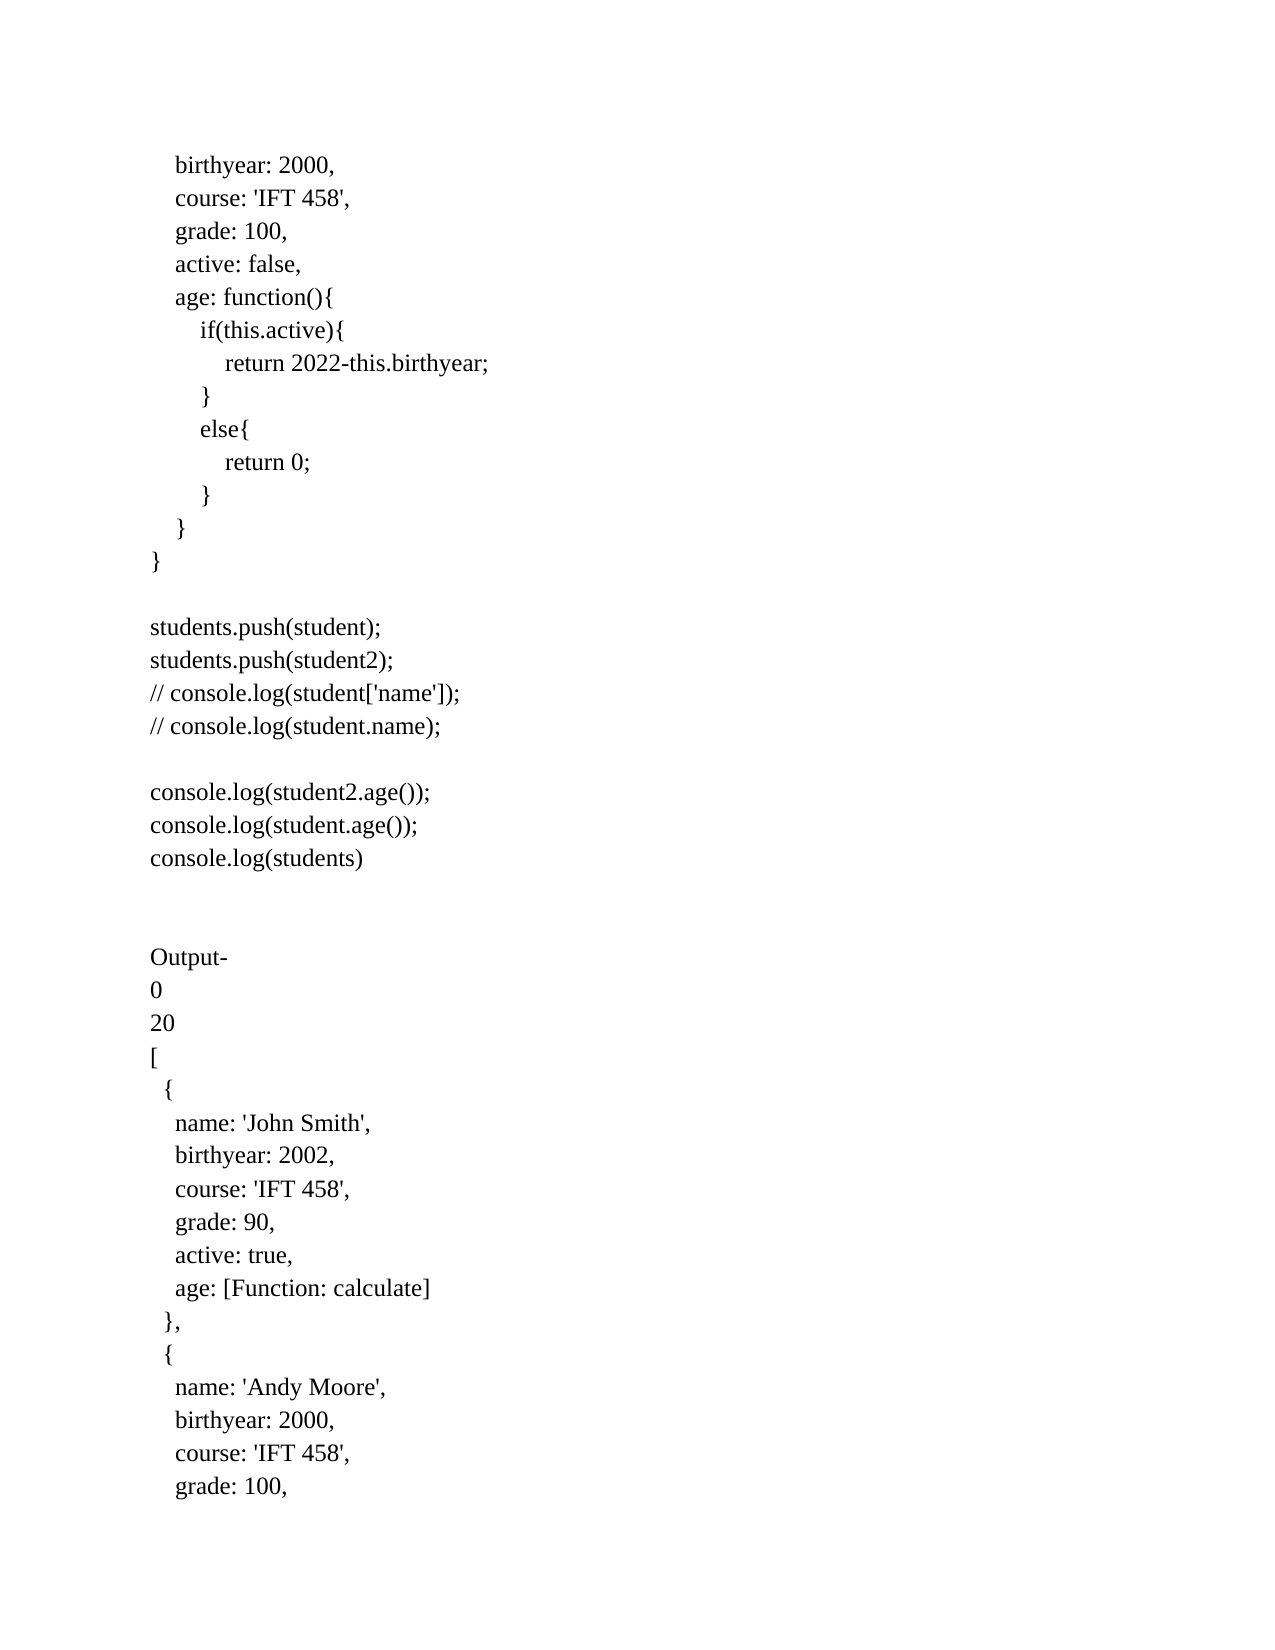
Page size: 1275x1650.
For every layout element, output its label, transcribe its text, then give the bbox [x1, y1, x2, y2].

text active: false, [150, 249, 1125, 278]
text if(this.active){ [150, 315, 1125, 344]
text grade: 100, [150, 216, 1125, 245]
text course: 'IFT 458', [150, 183, 1125, 212]
text { [150, 1339, 1125, 1367]
text } [150, 480, 1125, 509]
text console.log(student2.age()); [150, 777, 1125, 806]
text grade: 100, [150, 1471, 1125, 1499]
text else{ [150, 414, 1125, 443]
text name: 'Andy Moore', [150, 1372, 1125, 1401]
text { [150, 1074, 1125, 1103]
text return 0; [150, 447, 1125, 476]
text birthyear: 2000, [150, 150, 1125, 179]
text return 2022-this.birthyear; [150, 348, 1125, 377]
text } [150, 546, 1125, 575]
text course: 'IFT 458', [150, 1438, 1125, 1467]
text // console.log(student.name); [150, 711, 1125, 740]
text }, [150, 1306, 1125, 1334]
text } [150, 513, 1125, 542]
text age: function(){ [150, 282, 1125, 311]
text age: [Function: calculate] [150, 1273, 1125, 1301]
text [ [150, 1042, 1125, 1070]
text 20 [150, 1008, 1125, 1037]
text birthyear: 2002, [150, 1141, 1125, 1169]
text console.log(student.age()); [150, 810, 1125, 839]
text students.push(student); [150, 612, 1125, 641]
text Output- 0 [150, 942, 1125, 1004]
text } [150, 381, 1125, 410]
text console.log(students) [150, 843, 1125, 872]
text students.push(student2); [150, 645, 1125, 674]
text active: true, [150, 1240, 1125, 1268]
text grade: 90, [150, 1207, 1125, 1235]
text course: 'IFT 458', [150, 1174, 1125, 1202]
text // console.log(student['name']); [150, 678, 1125, 707]
text name: 'John Smith', [150, 1108, 1125, 1136]
text birthyear: 2000, [150, 1405, 1125, 1433]
